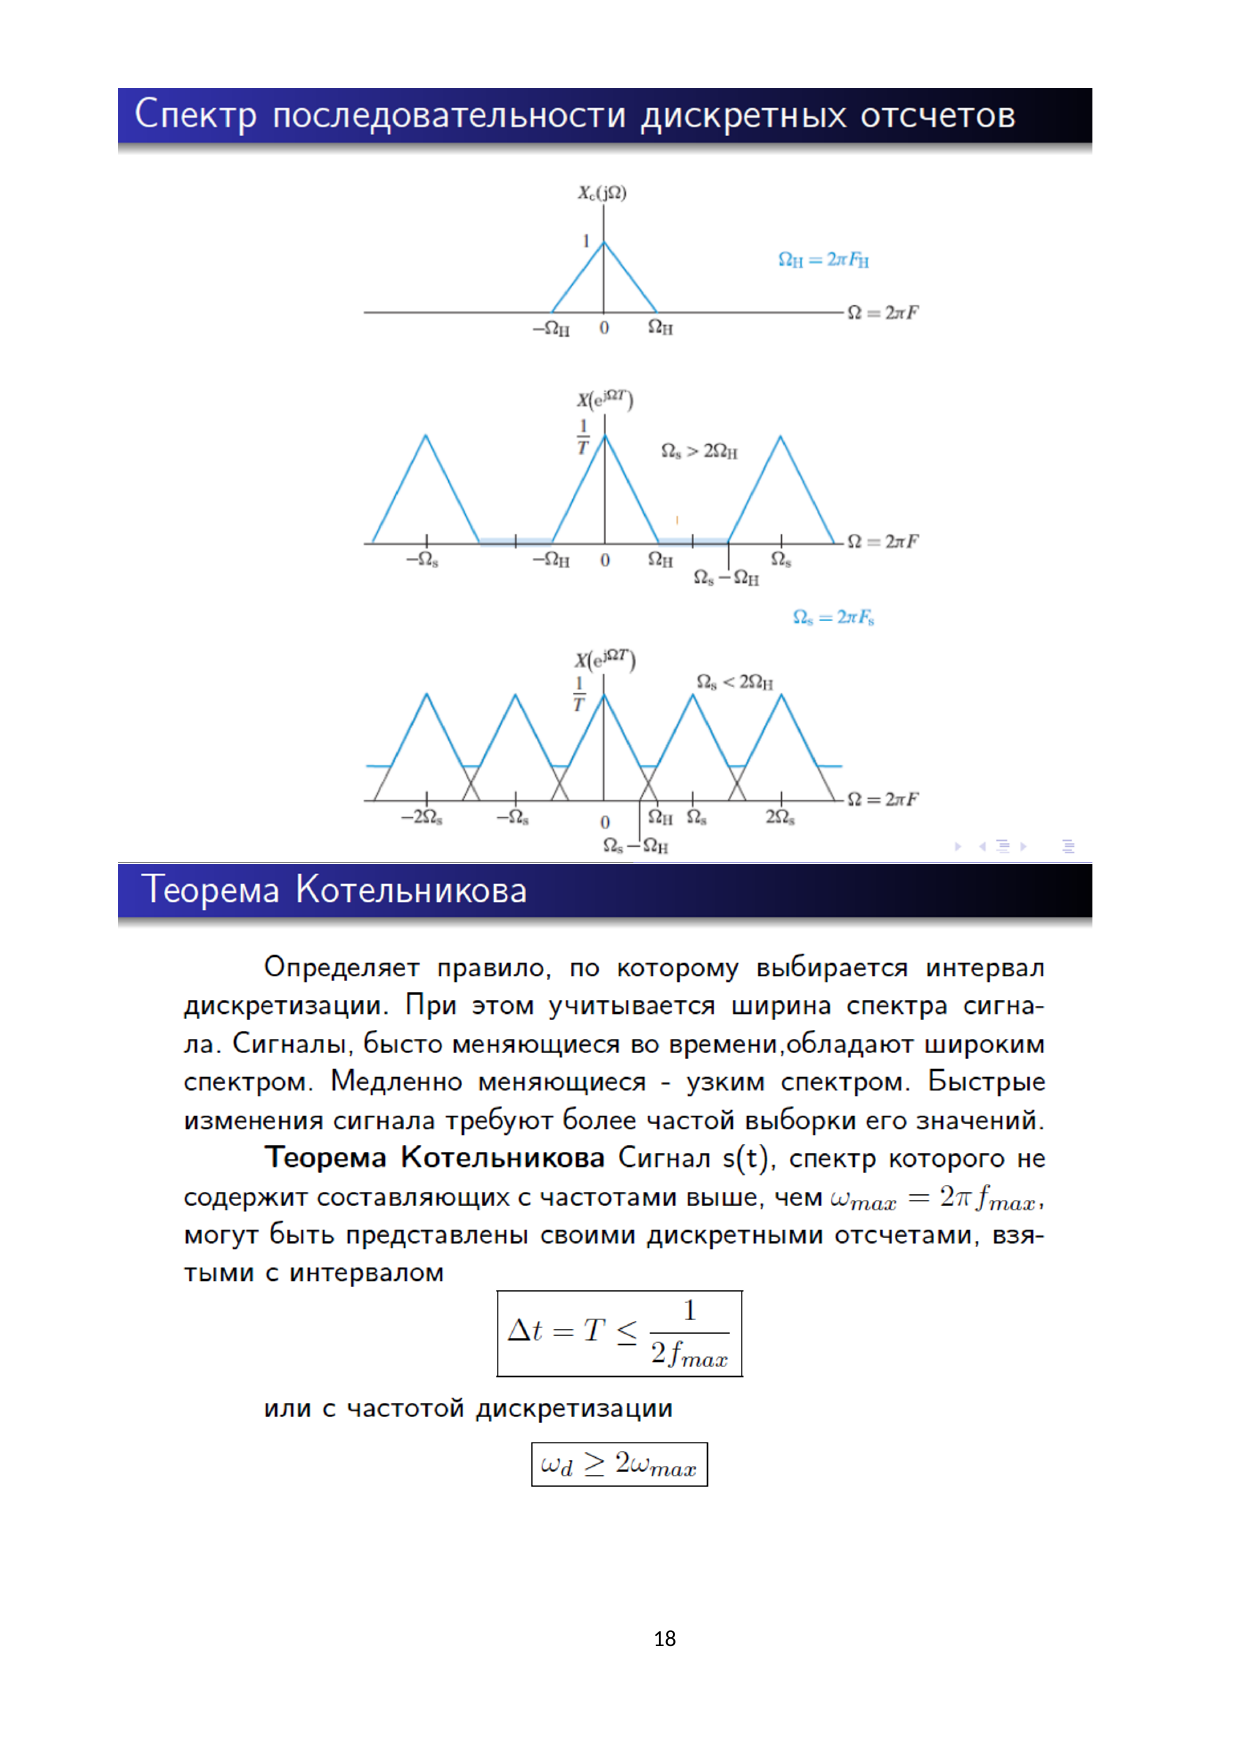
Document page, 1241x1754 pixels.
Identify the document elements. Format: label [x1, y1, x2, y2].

picture [118, 88, 1093, 863]
picture [118, 864, 1093, 1510]
